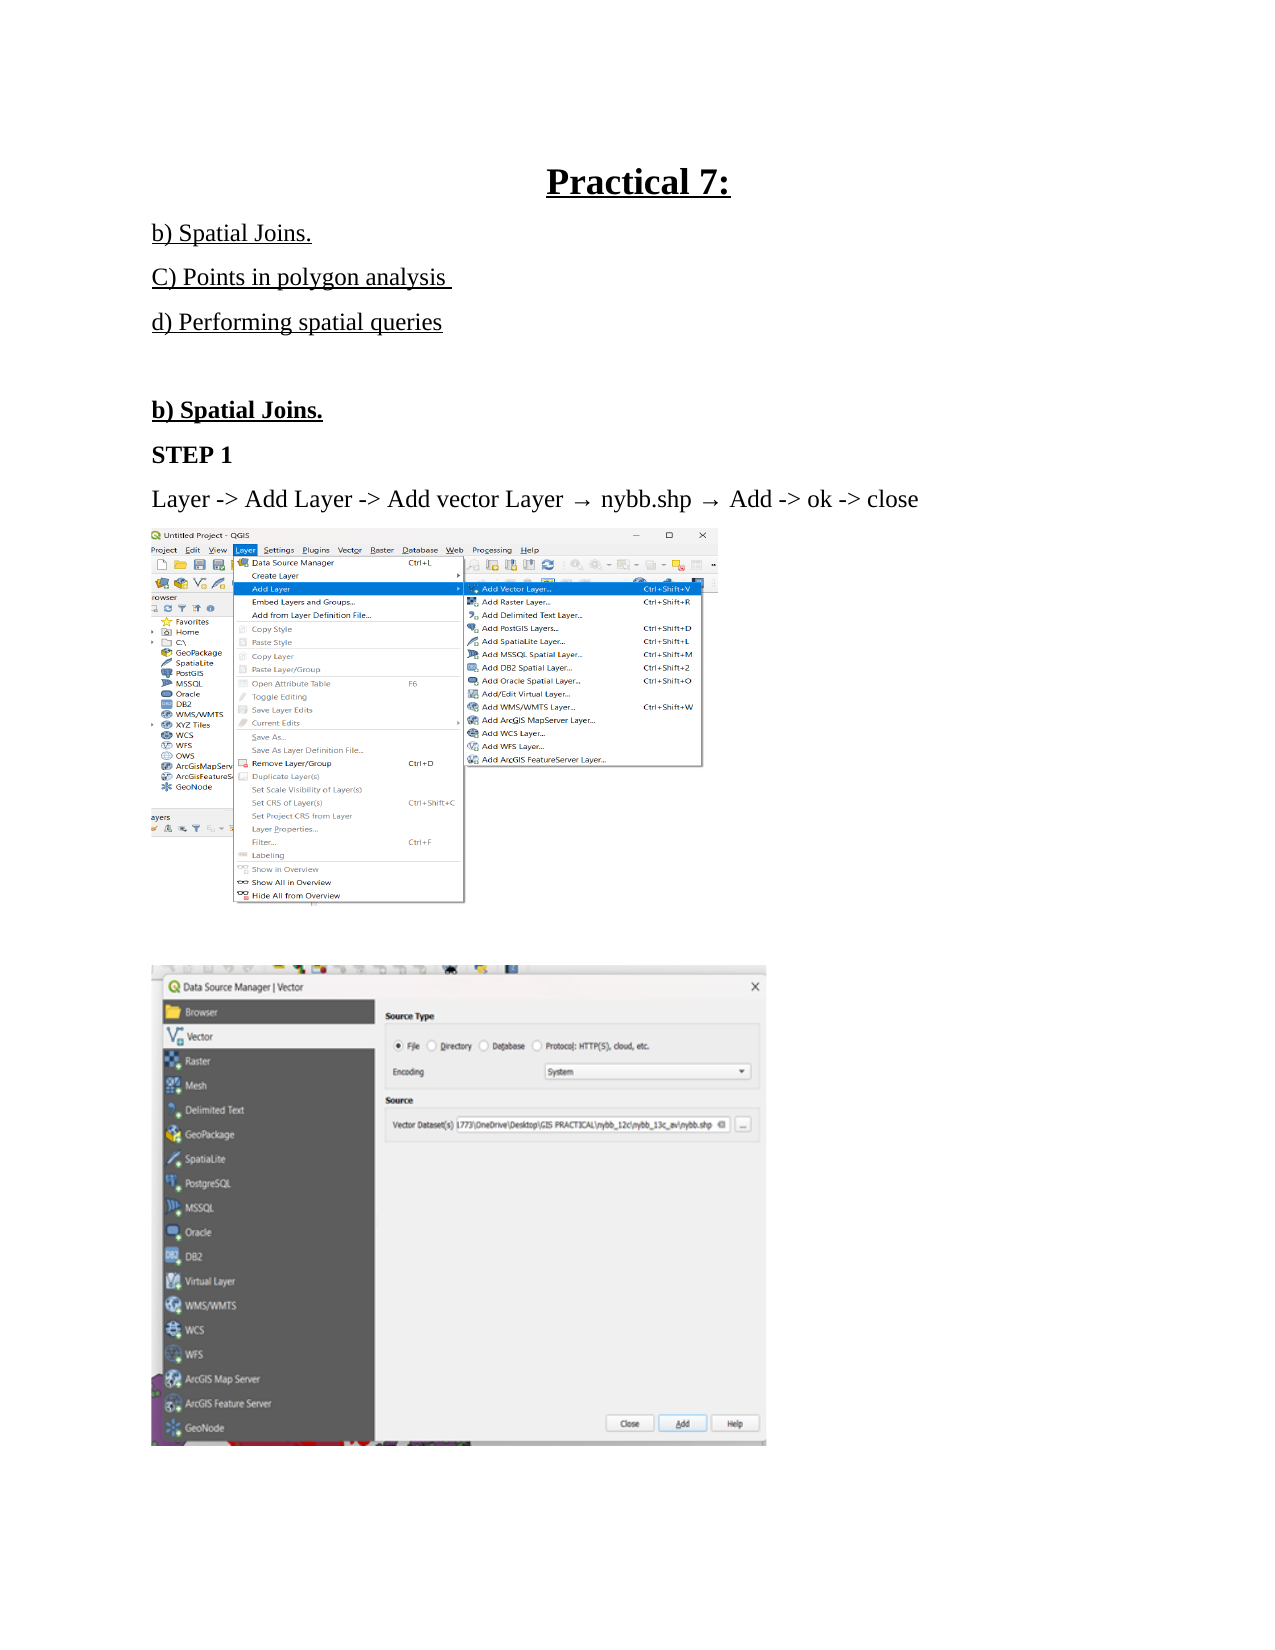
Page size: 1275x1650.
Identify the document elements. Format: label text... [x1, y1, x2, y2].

text d) Performing spatial queries [151, 307, 1125, 335]
text C) Points in polygon analysis [151, 262, 1125, 291]
picture [151, 965, 767, 1446]
text b) Spatial Joins. [151, 395, 1125, 424]
text STEP 1 [151, 440, 1125, 468]
text Practical 7: [151, 159, 1125, 202]
text b) Spatial Joins. [151, 218, 1125, 247]
picture [151, 528, 718, 906]
text Layer -> Add Layer -> Add vector Layer → nybb.shp → Add -> ok -> close [151, 484, 1125, 513]
